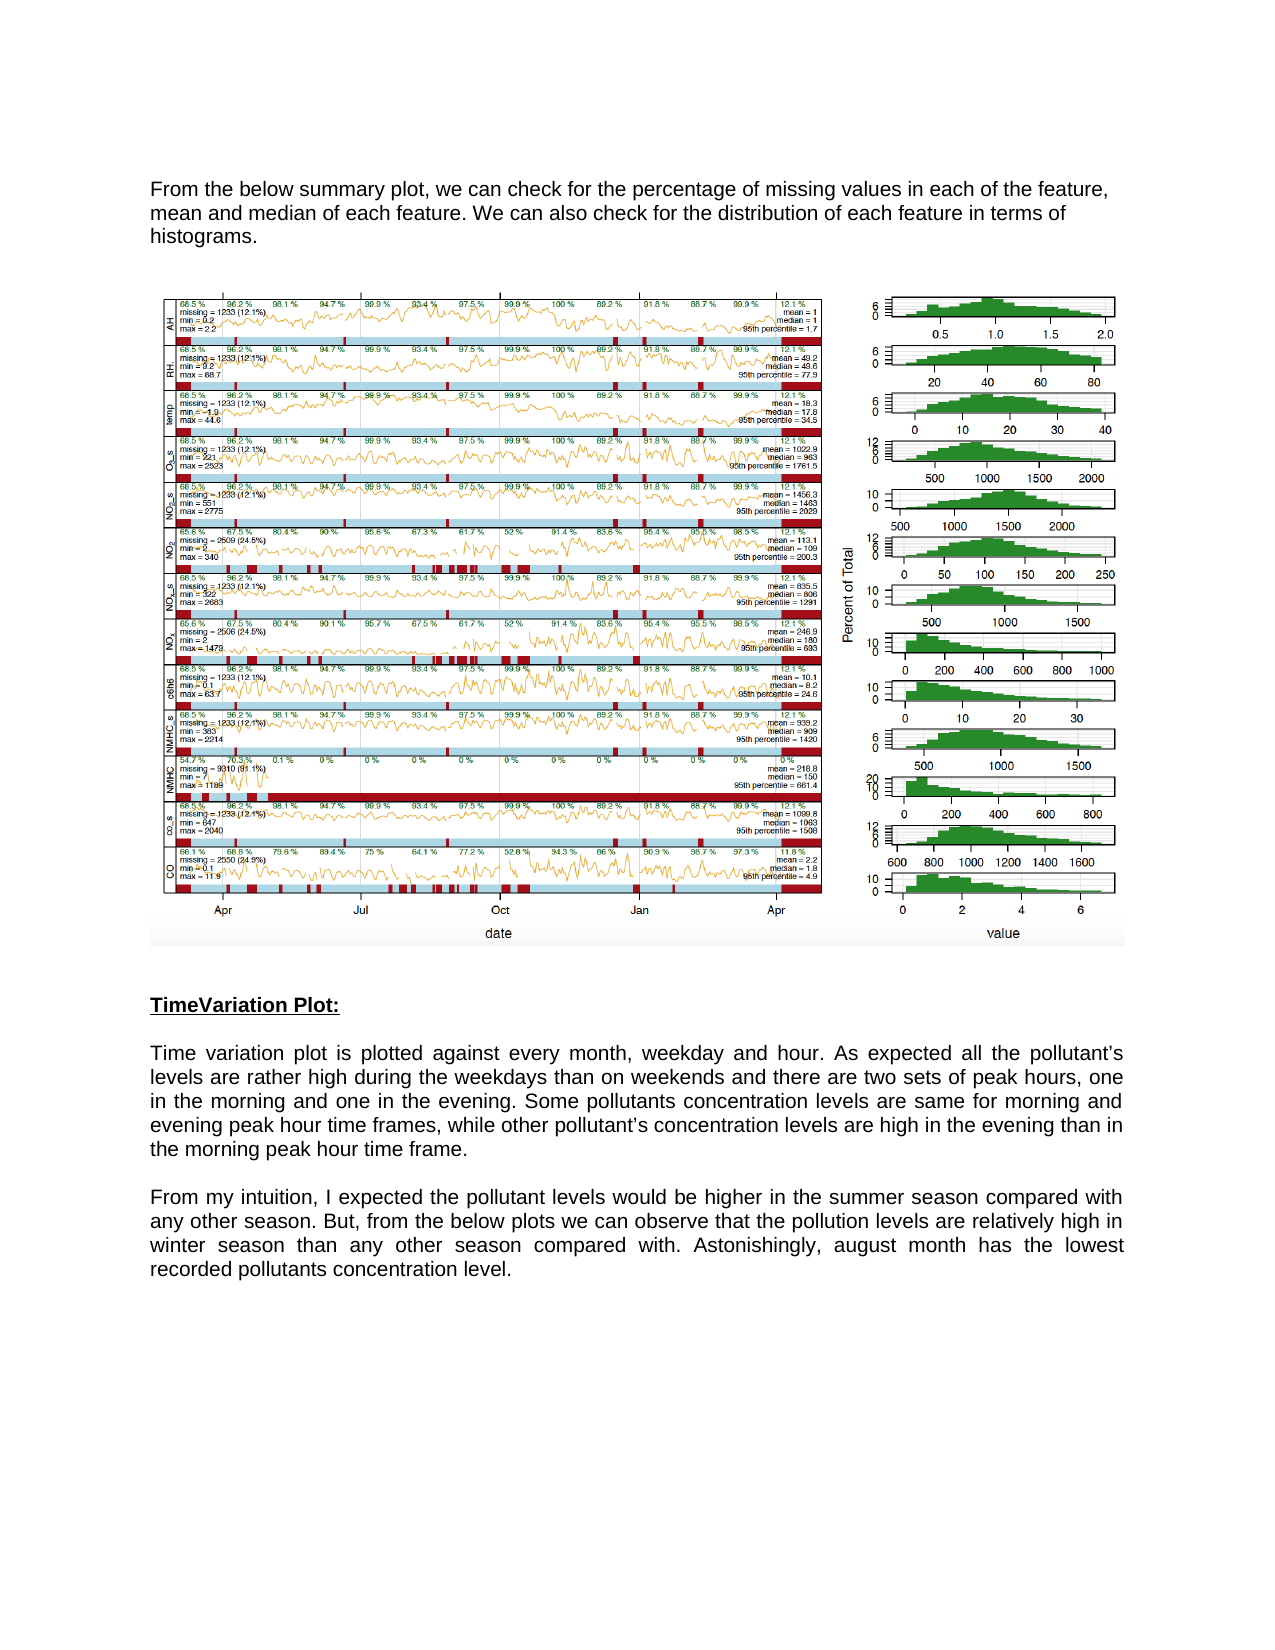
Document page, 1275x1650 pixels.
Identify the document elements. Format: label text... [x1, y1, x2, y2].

text From the below summary plot, we can check for the percentage of missing values in each of the feature, mean and median of each feature. We can also check for the distribution of each feature in terms of histograms. [150, 176, 1125, 248]
text Time variation plot is plotted against every month, weekday and hour. As expected all the pollutant’s levels are rather high during the weekdays than on weekends and there are two sets of peak hours, one in the morning and one in the evening. Some pollutants concentration levels are same for morning and evening peak hour time frames, while other pollutant’s concentration levels are high in the evening than in the morning peak hour time frame. [150, 1041, 1125, 1161]
picture [150, 274, 1125, 946]
text TimeVariation Plot: [150, 993, 1125, 1017]
text From my intuition, I expected the pollutant levels would be higher in the summer season compared with any other season. But, from the below plots we can observe that the pollution levels are relatively high in winter season than any other season compared with. Astonishingly, august month has the lowest recorded pollutants concentration level. [150, 1185, 1125, 1281]
